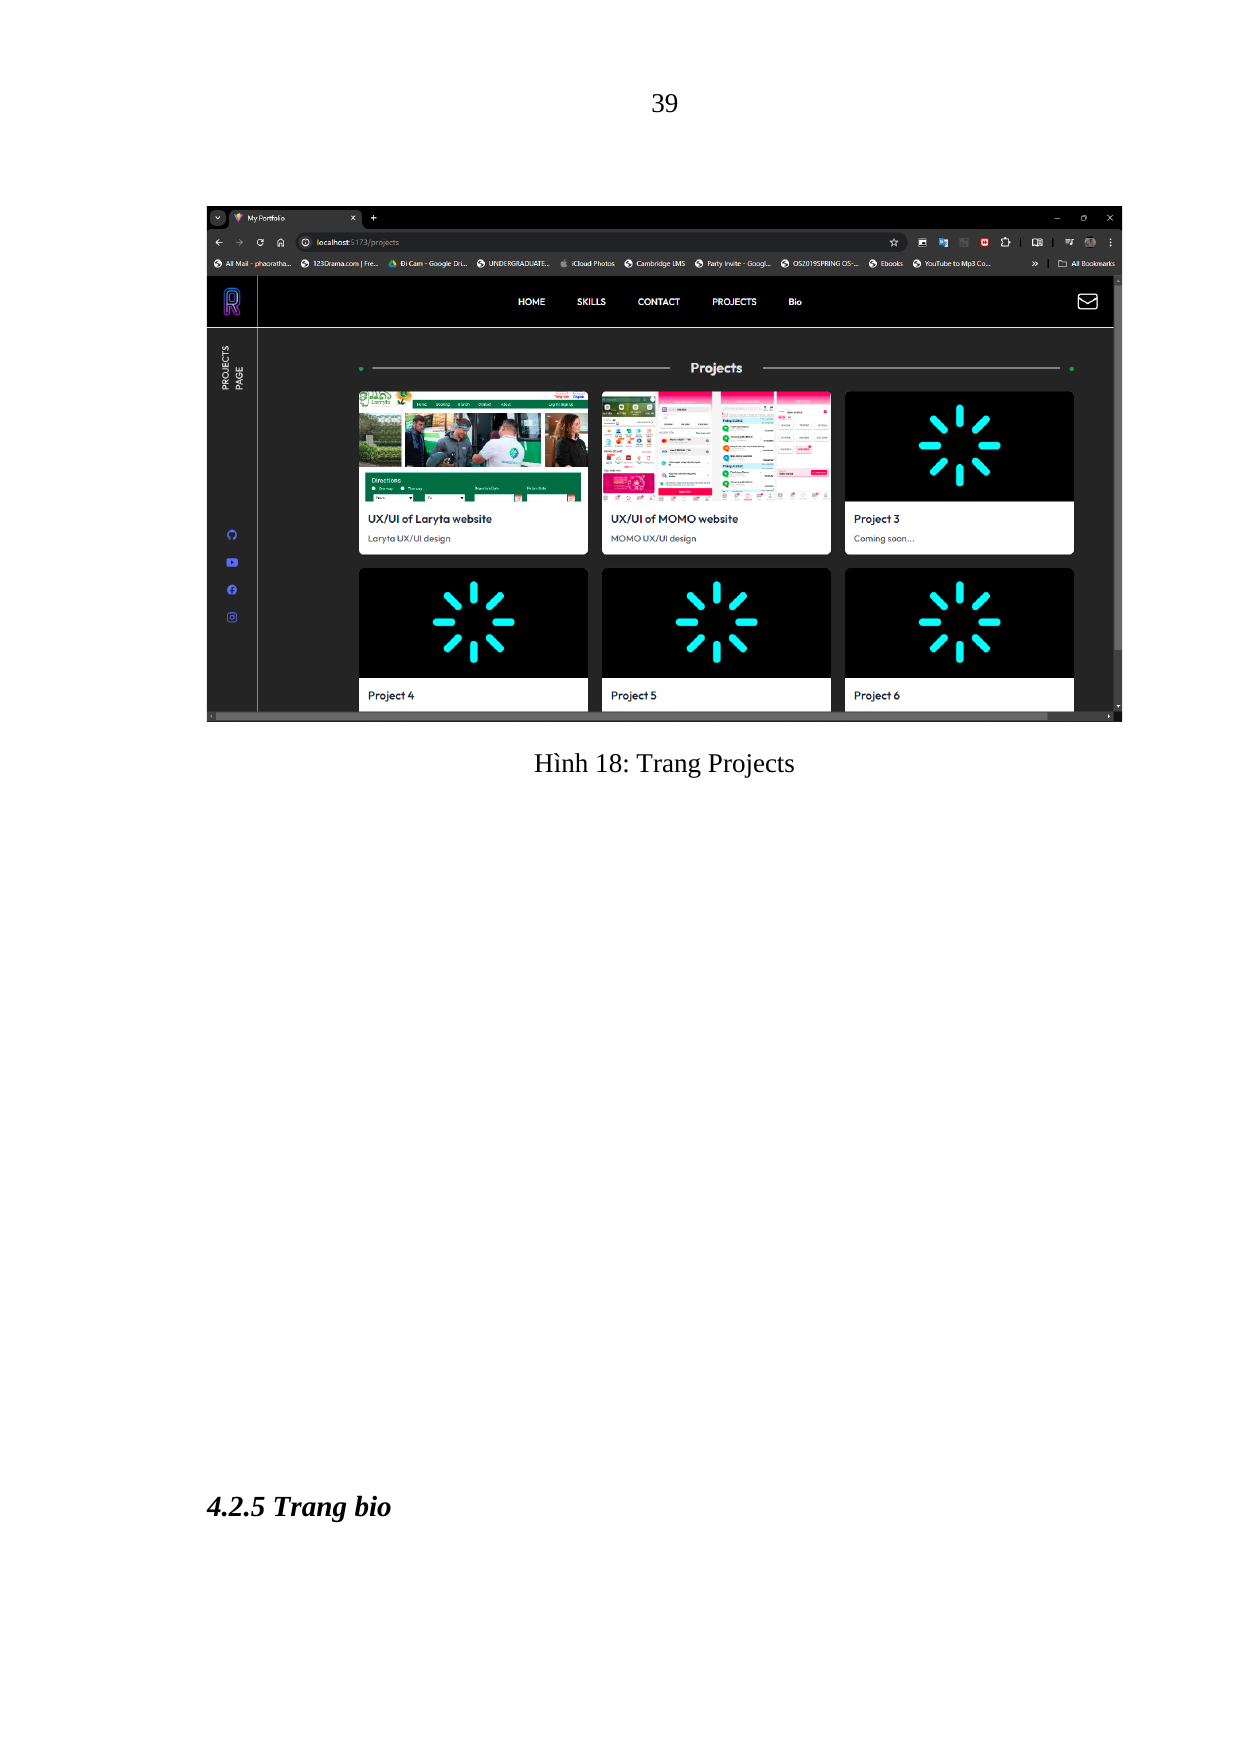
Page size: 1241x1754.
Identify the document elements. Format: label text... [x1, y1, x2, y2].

picture [206, 206, 1123, 722]
subtitle Trang bio [207, 1489, 1122, 1522]
